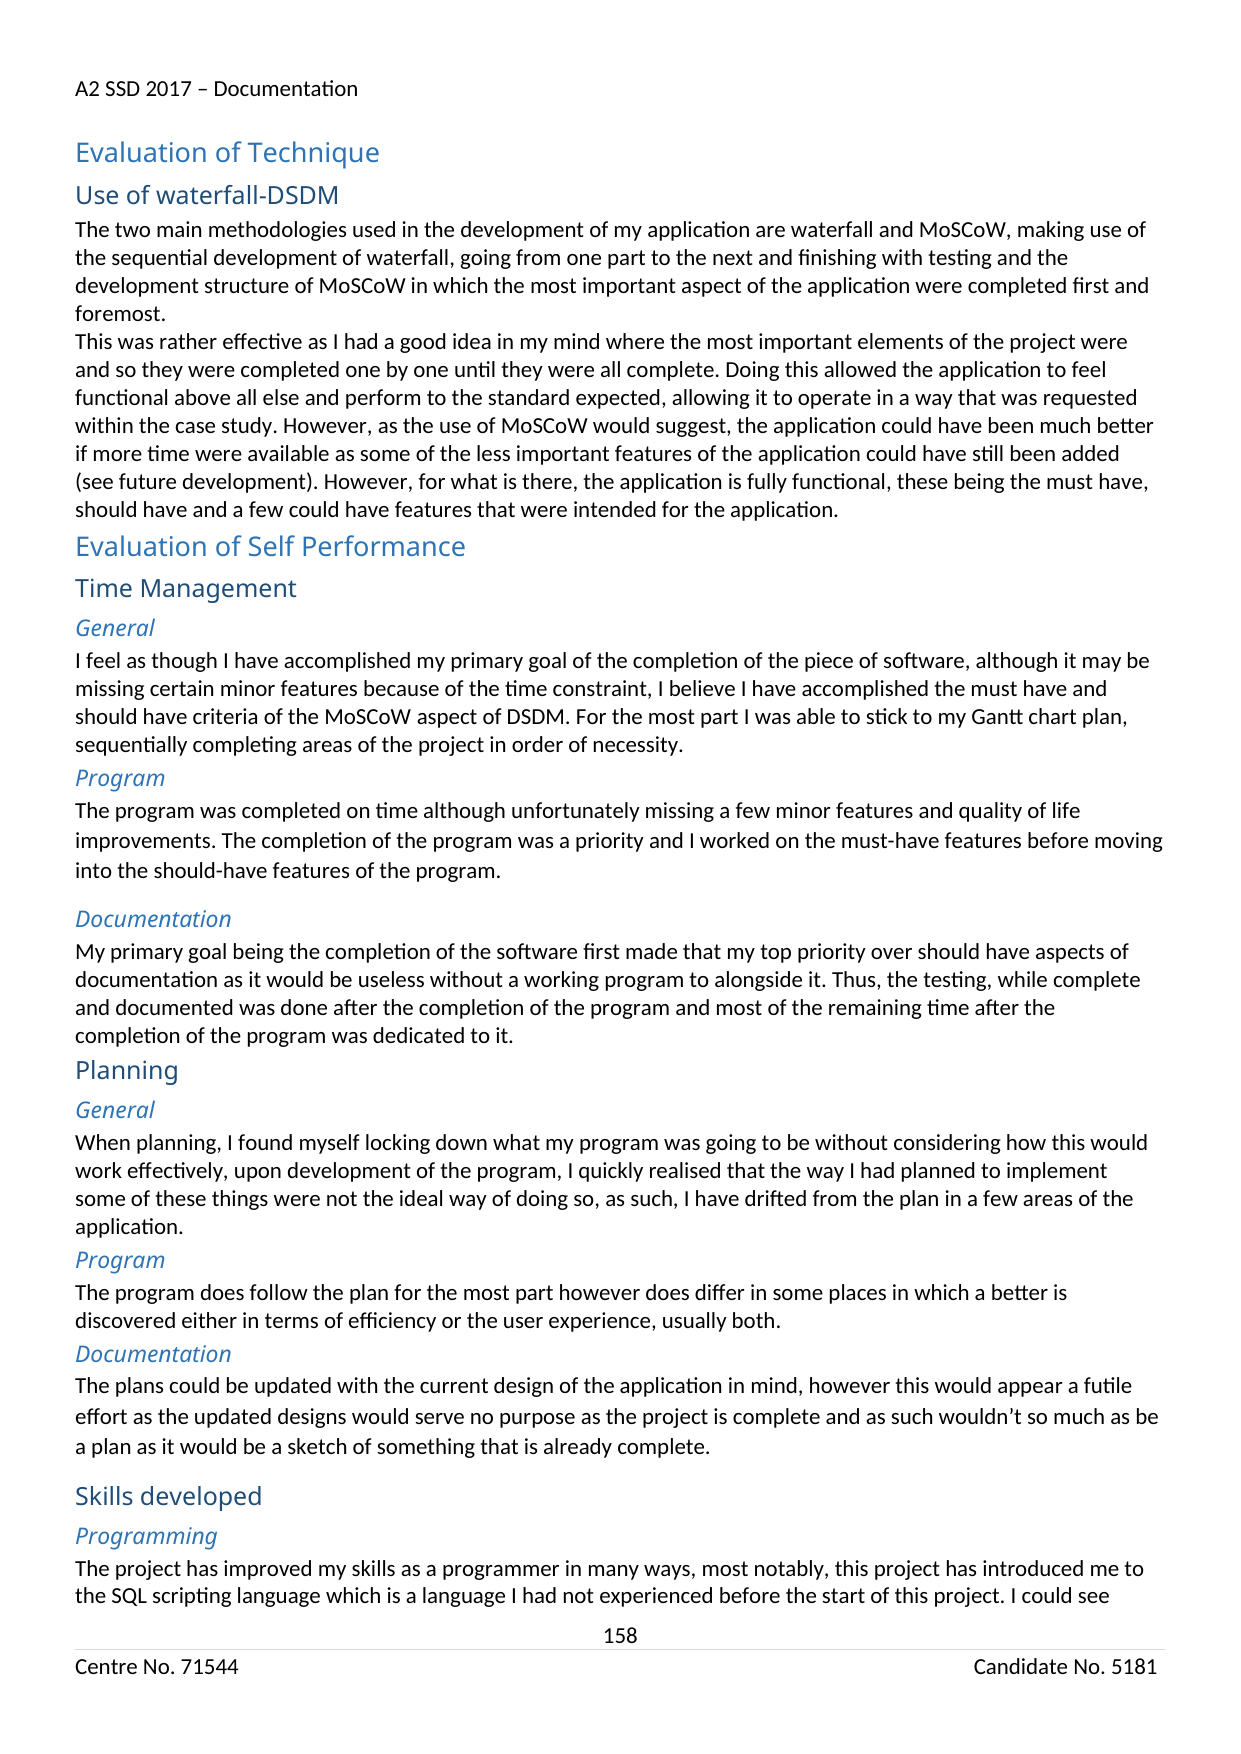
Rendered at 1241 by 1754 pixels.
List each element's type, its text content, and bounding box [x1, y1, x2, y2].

subtitle Planning [75, 1053, 1165, 1087]
subtitle General [75, 612, 1165, 643]
subtitle Use of waterfall-DSDM [75, 178, 1165, 212]
text The two main methodologies used in the development of my application are waterfall and MoSCoW, making use of the sequential development of waterfall, going from one part to the next and finishing with testing and the development structure of MoSCoW in which the most important aspect of the application were completed first and foremost. [75, 215, 1165, 327]
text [75, 1554, 1165, 1610]
text When planning, I found myself locking down what my program was going to be without considering how this would work effectively, upon development of the program, I quickly realised that the way I had planned to implement some of these things were not the ideal way of doing so, as such, I have drifted from the plan in a few areas of the application. [75, 1128, 1165, 1240]
subtitle Skills developed [75, 1479, 1165, 1513]
subtitle Evaluation of Technique [75, 134, 1165, 171]
subtitle Program [75, 1244, 1165, 1275]
subtitle Evaluation of Self Performance [75, 527, 1165, 564]
subtitle Documentation [75, 1338, 1165, 1369]
text The program was completed on time although unfortunately missing a few minor features and quality of life improvements. The completion of the program was a priority and I worked on the must-have features before moving into the should-have features of the program. [75, 796, 1165, 884]
text My primary goal being the completion of the software first made that my top priority over should have aspects of documentation as it would be useless without a working program to alongside it. Thus, the testing, while complete and documented was done after the completion of the program and most of the remaining time after the completion of the program was dedicated to it. [75, 937, 1165, 1049]
text I feel as though I have accomplished my primary goal of the completion of the piece of software, although it may be missing certain minor features because of the time constraint, I believe I have accomplished the must have and should have criteria of the MoSCoW aspect of DSDM. For the most part I was able to stick to my Gantt chart plan, sequentially completing areas of the project in order of necessity. [75, 646, 1165, 758]
subtitle Program [75, 762, 1165, 793]
subtitle Programming [75, 1520, 1165, 1551]
text The plans could be updated with the current design of the application in mind, however this would appear a futile effort as the updated designs would serve no purpose as the project is complete and as such wouldn’t so much as be a plan as it would be a sketch of something that is already complete. [75, 1372, 1165, 1460]
subtitle General [75, 1094, 1165, 1125]
subtitle Time Management [75, 571, 1165, 605]
subtitle Documentation [75, 903, 1165, 934]
text The program does follow the plan for the most part however does differ in some places in which a better is discovered either in terms of efficiency or the user experience, usually both. [75, 1278, 1165, 1334]
text This was rather effective as I had a good idea in my mind where the most important elements of the project were and so they were completed one by one until they were all complete. Doing this allowed the application to feel functional above all else and perform to the standard expected, allowing it to operate in a way that was requested within the case study. However, as the use of MoSCoW would suggest, the application could have been much better if more time were available as some of the less important features of the application could have still been added (see future development). However, for what is there, the application is fully functional, these being the must have, should have and a few could have features that were intended for the application. [75, 327, 1165, 523]
